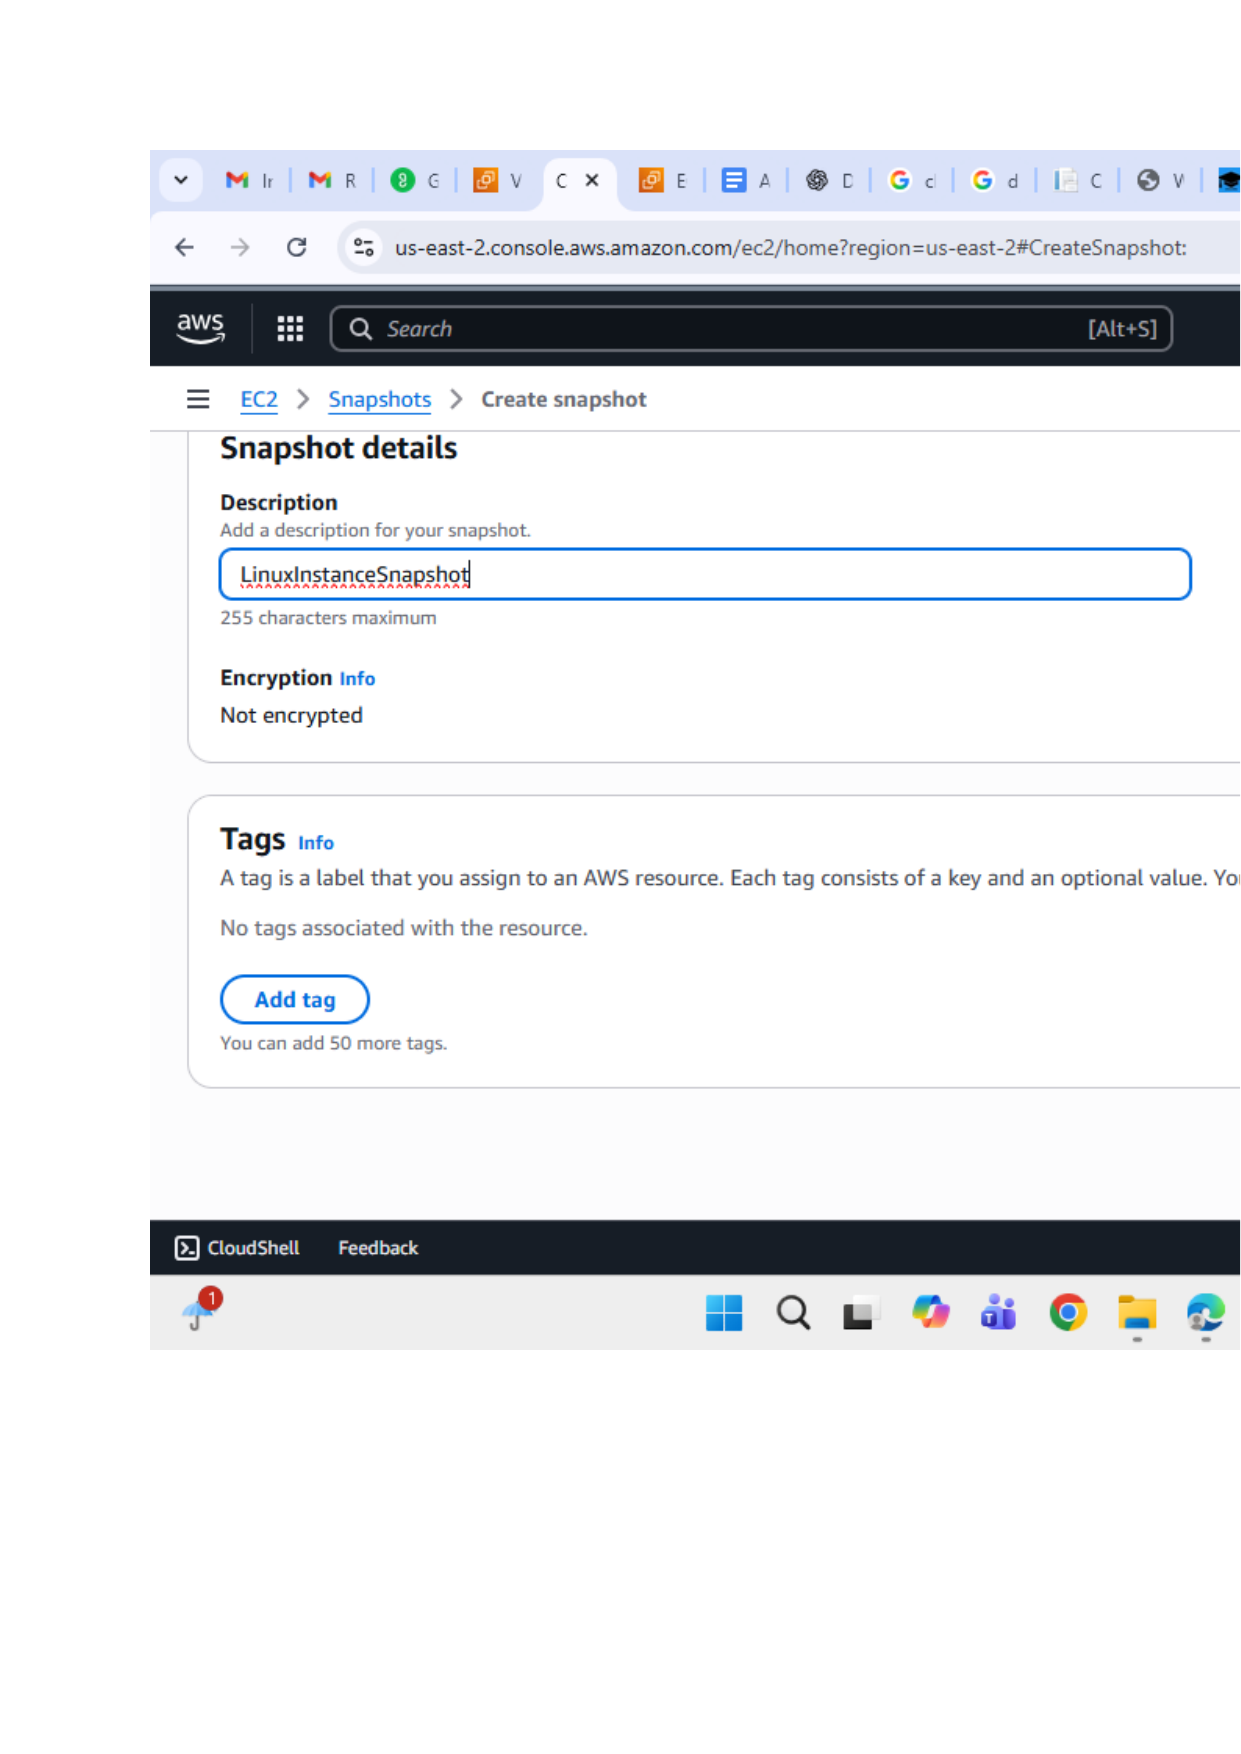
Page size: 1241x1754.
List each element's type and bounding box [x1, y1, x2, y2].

picture [150, 150, 1241, 1350]
